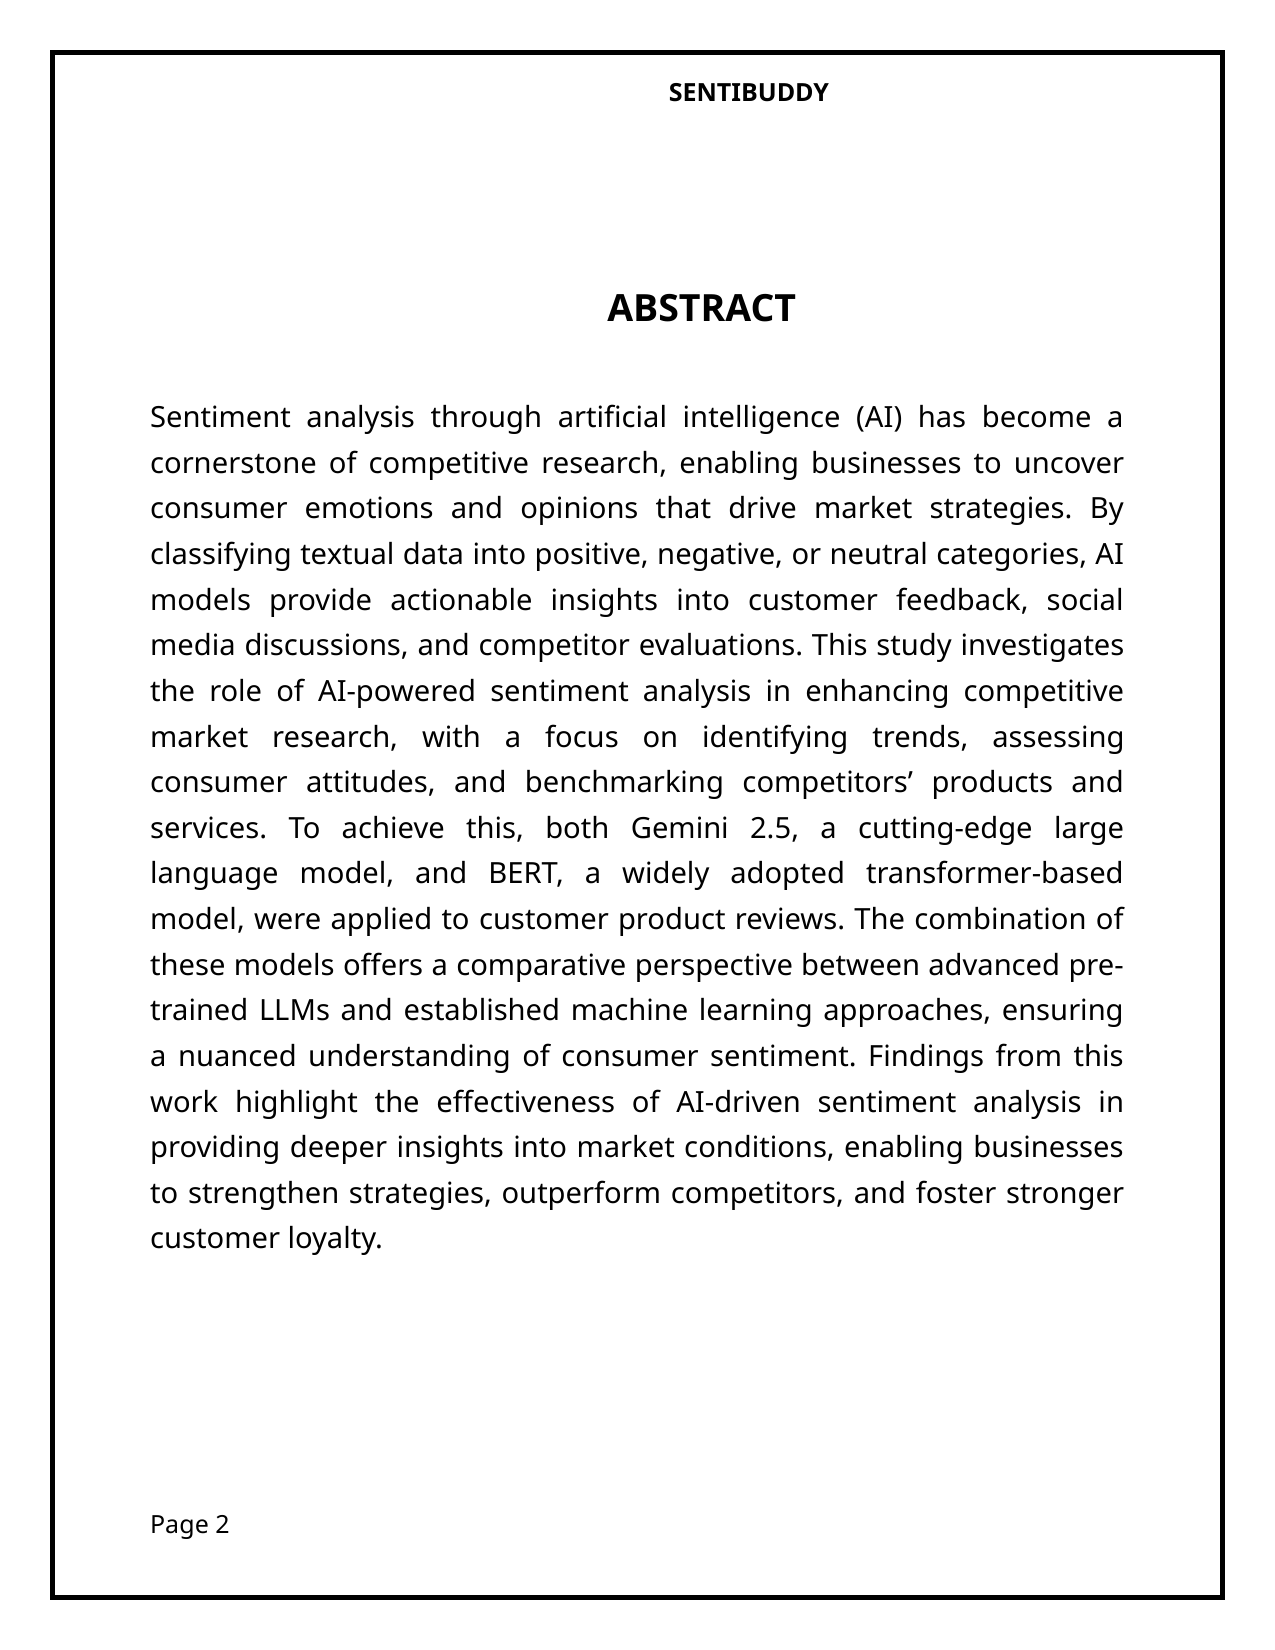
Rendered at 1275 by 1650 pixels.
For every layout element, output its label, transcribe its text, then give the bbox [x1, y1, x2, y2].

text ABSTRACT [150, 281, 1125, 332]
text Sentiment analysis through artificial intelligence (AI) has become a cornerstone of competitive research, enabling businesses to uncover consumer emotions and opinions that drive market strategies. By classifying textual data into positive, negative, or neutral categories, AI models provide actionable insights into customer feedback, social media discussions, and competitor evaluations. This study investigates the role of AI-powered sentiment analysis in enhancing competitive market research, with a focus on identifying trends, assessing consumer attitudes, and benchmarking competitors’ products and services. To achieve this, both Gemini 2.5, a cutting-edge large language model, and BERT, a widely adopted transformer-based model, were applied to customer product reviews. The combination of these models offers a comparative perspective between advanced pre-trained LLMs and established machine learning approaches, ensuring a nuanced understanding of consumer sentiment. Findings from this work highlight the effectiveness of AI-driven sentiment analysis in providing deeper insights into market conditions, enabling businesses to strengthen strategies, outperform competitors, and foster stronger customer loyalty. [150, 356, 1125, 1257]
